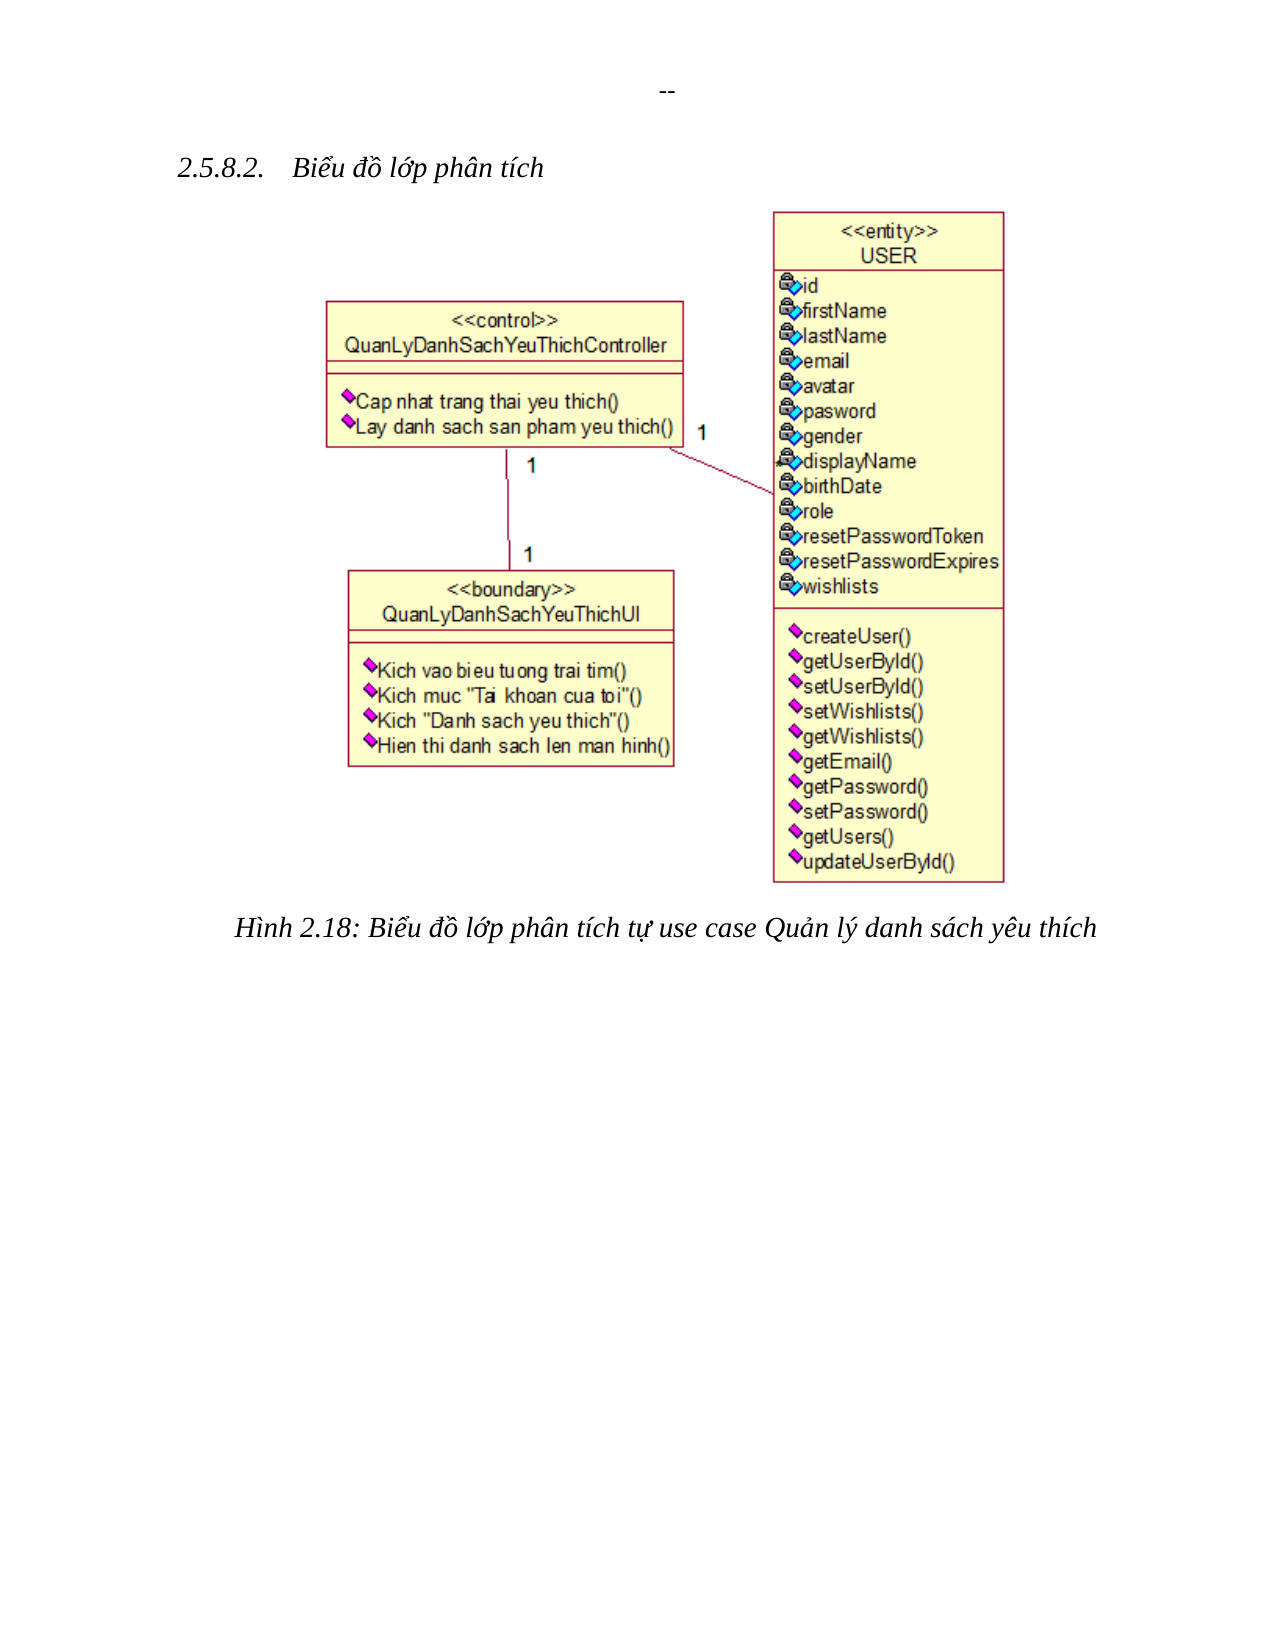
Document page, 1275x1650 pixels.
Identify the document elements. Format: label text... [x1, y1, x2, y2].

picture [298, 204, 1036, 894]
subtitle Biểu đồ lớp phân tích [177, 150, 1157, 183]
